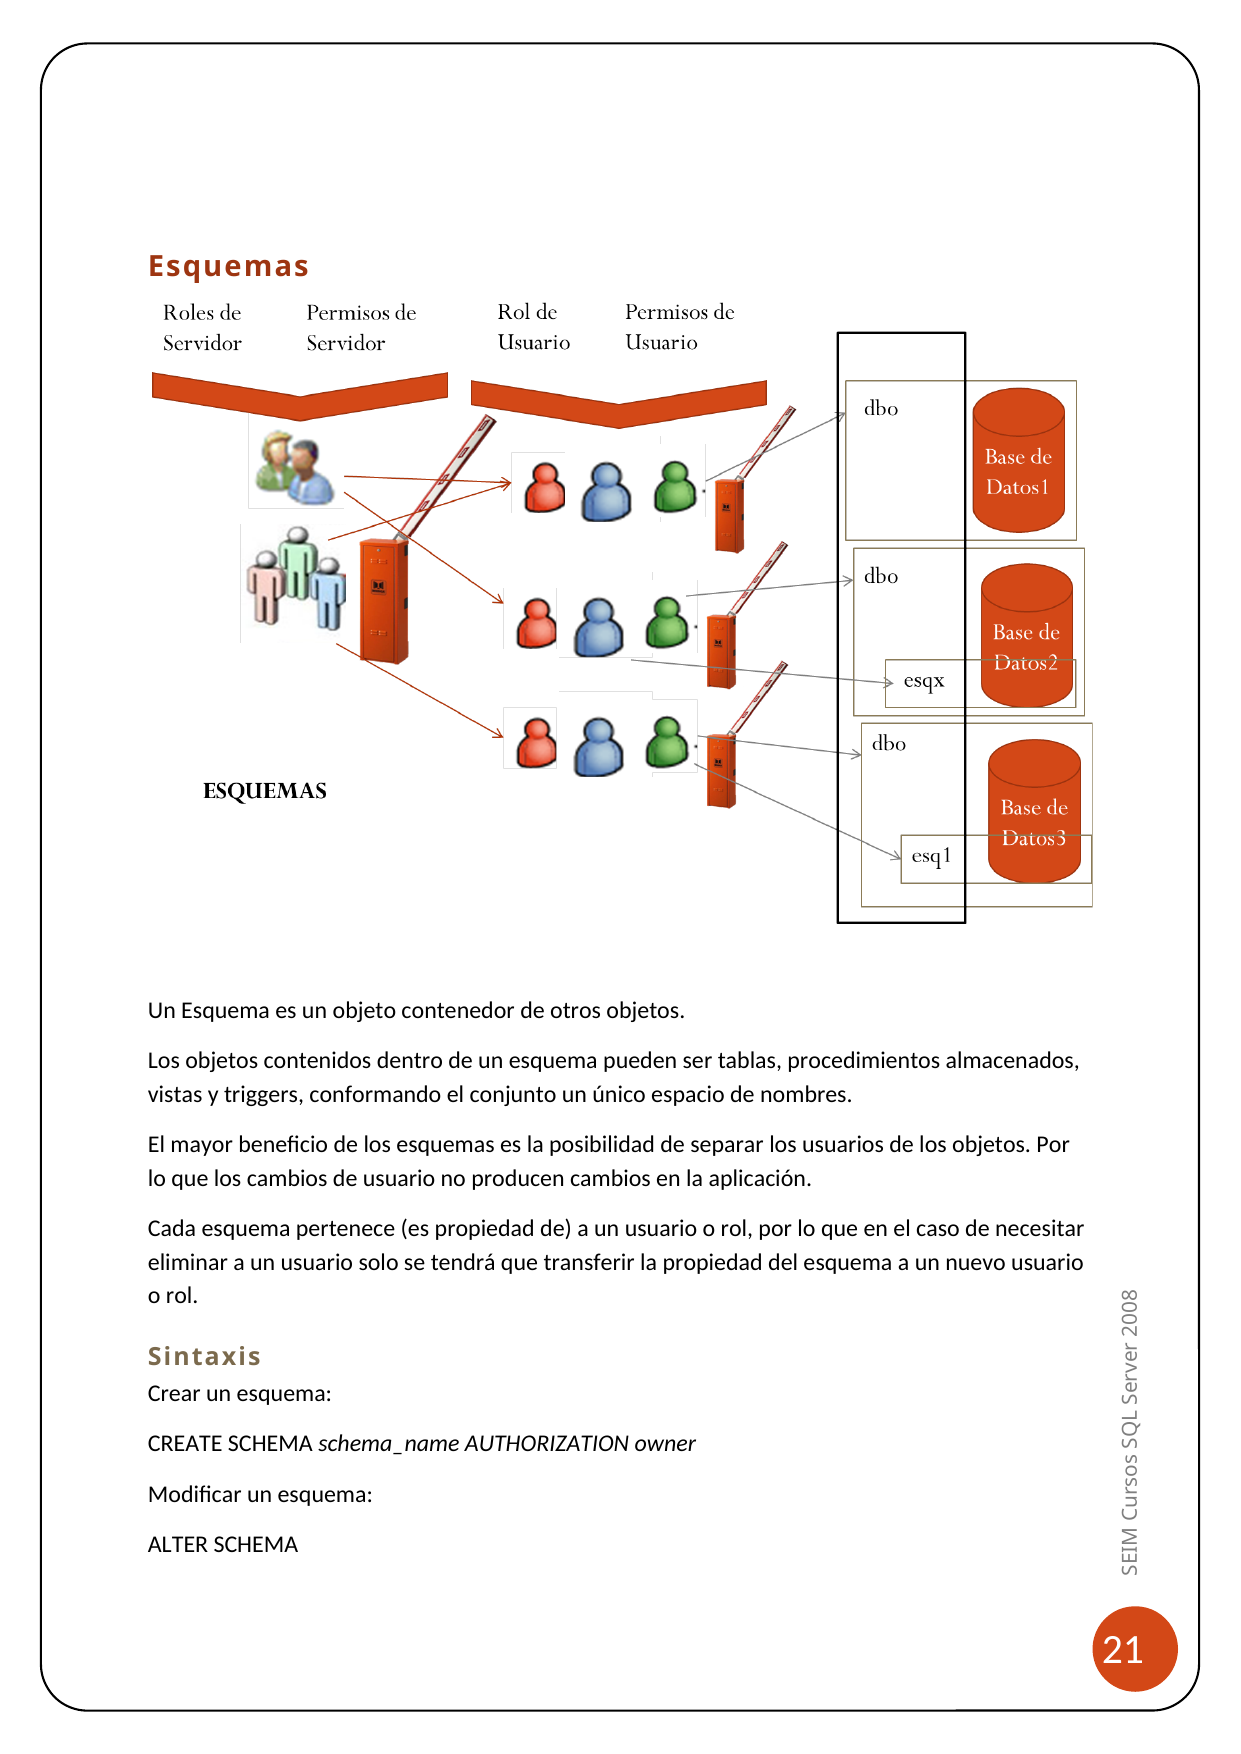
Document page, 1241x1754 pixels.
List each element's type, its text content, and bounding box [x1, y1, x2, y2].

text Crear un esquema: [148, 1378, 1092, 1407]
subtitle Sintaxis [148, 1339, 1092, 1373]
picture [147, 289, 1093, 924]
text CREATE SCHEMA schema_name AUTHORIZATION owner [148, 1428, 1092, 1458]
text ALTER SCHEMA [148, 1529, 1092, 1558]
text Cada esquema pertenece (es propiedad de) a un usuario o rol, por lo que en el caso de necesitar eliminar a un usuario solo se tendrá que transferir la propiedad del esquema a un nuevo usuario o rol. [148, 1213, 1092, 1309]
text Los objetos contenidos dentro de un esquema pueden ser tablas, procedimientos almacenados, vistas y triggers, conformando el conjunto un único espacio de nombres. [148, 1045, 1092, 1108]
text Un Esquema es un objeto contenedor de otros objetos. [148, 995, 1092, 1024]
text El mayor beneficio de los esquemas es la posibilidad de separar los usuarios de los objetos. Por lo que los cambios de usuario no producen cambios en la aplicación. [148, 1129, 1092, 1192]
subtitle Esquemas [148, 245, 1092, 285]
text Modificar un esquema: [148, 1479, 1092, 1508]
